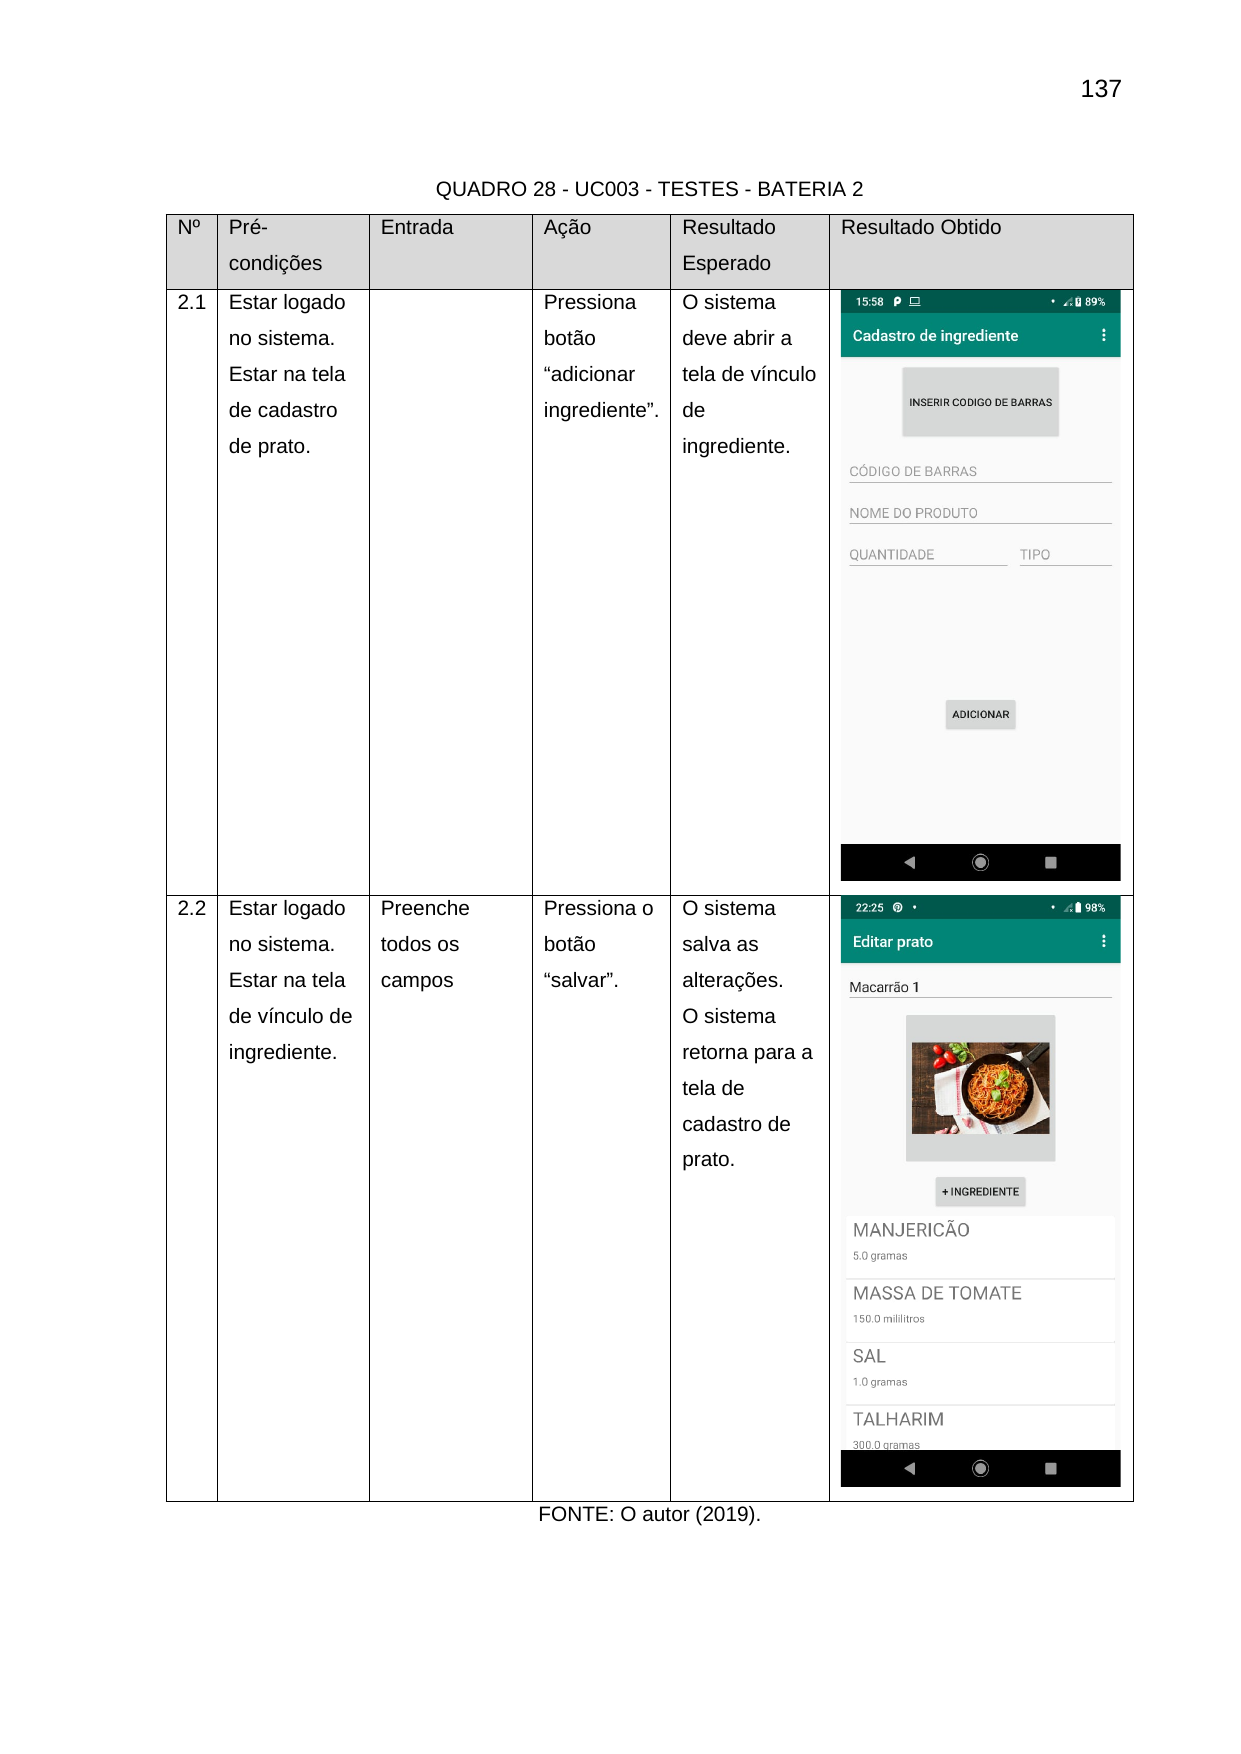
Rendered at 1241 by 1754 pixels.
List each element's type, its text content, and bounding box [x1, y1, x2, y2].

table_header Resultado Esperado [671, 215, 829, 289]
table_cell Pressiona o botão “salvar”. [533, 896, 670, 1501]
table_cell Pressiona botão “adicionar ingrediente”. [533, 290, 670, 895]
table_cell O sistema salva as alterações. O sistema retorna para a tela de cadastro de prato. [671, 896, 829, 1501]
table_header Pré-condições [218, 215, 369, 289]
table_cell Estar logado no sistema. Estar na tela de vínculo de ingrediente. [218, 896, 369, 1501]
table_header Ação [533, 215, 670, 289]
table_header Resultado Obtido [830, 215, 1133, 289]
table_cell [830, 290, 1133, 895]
table_header Entrada [370, 215, 532, 289]
table_cell Preenche todos os campos [370, 896, 532, 1501]
text FONTE: O autor (2019). [177, 1502, 1122, 1526]
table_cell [218, 290, 369, 895]
table_header Nº [167, 215, 217, 289]
table_cell 2.1 [167, 290, 217, 895]
text QUADRO 28 - UC003 - TESTES - BATERIA 2 [177, 177, 1122, 201]
picture [840, 895, 1121, 1487]
table_cell [830, 896, 1133, 1501]
table_cell 2.2 [167, 896, 217, 1501]
table_cell [370, 290, 532, 895]
picture [840, 290, 1121, 881]
table_cell O sistema deve abrir a tela de vínculo de ingrediente. [671, 290, 829, 895]
